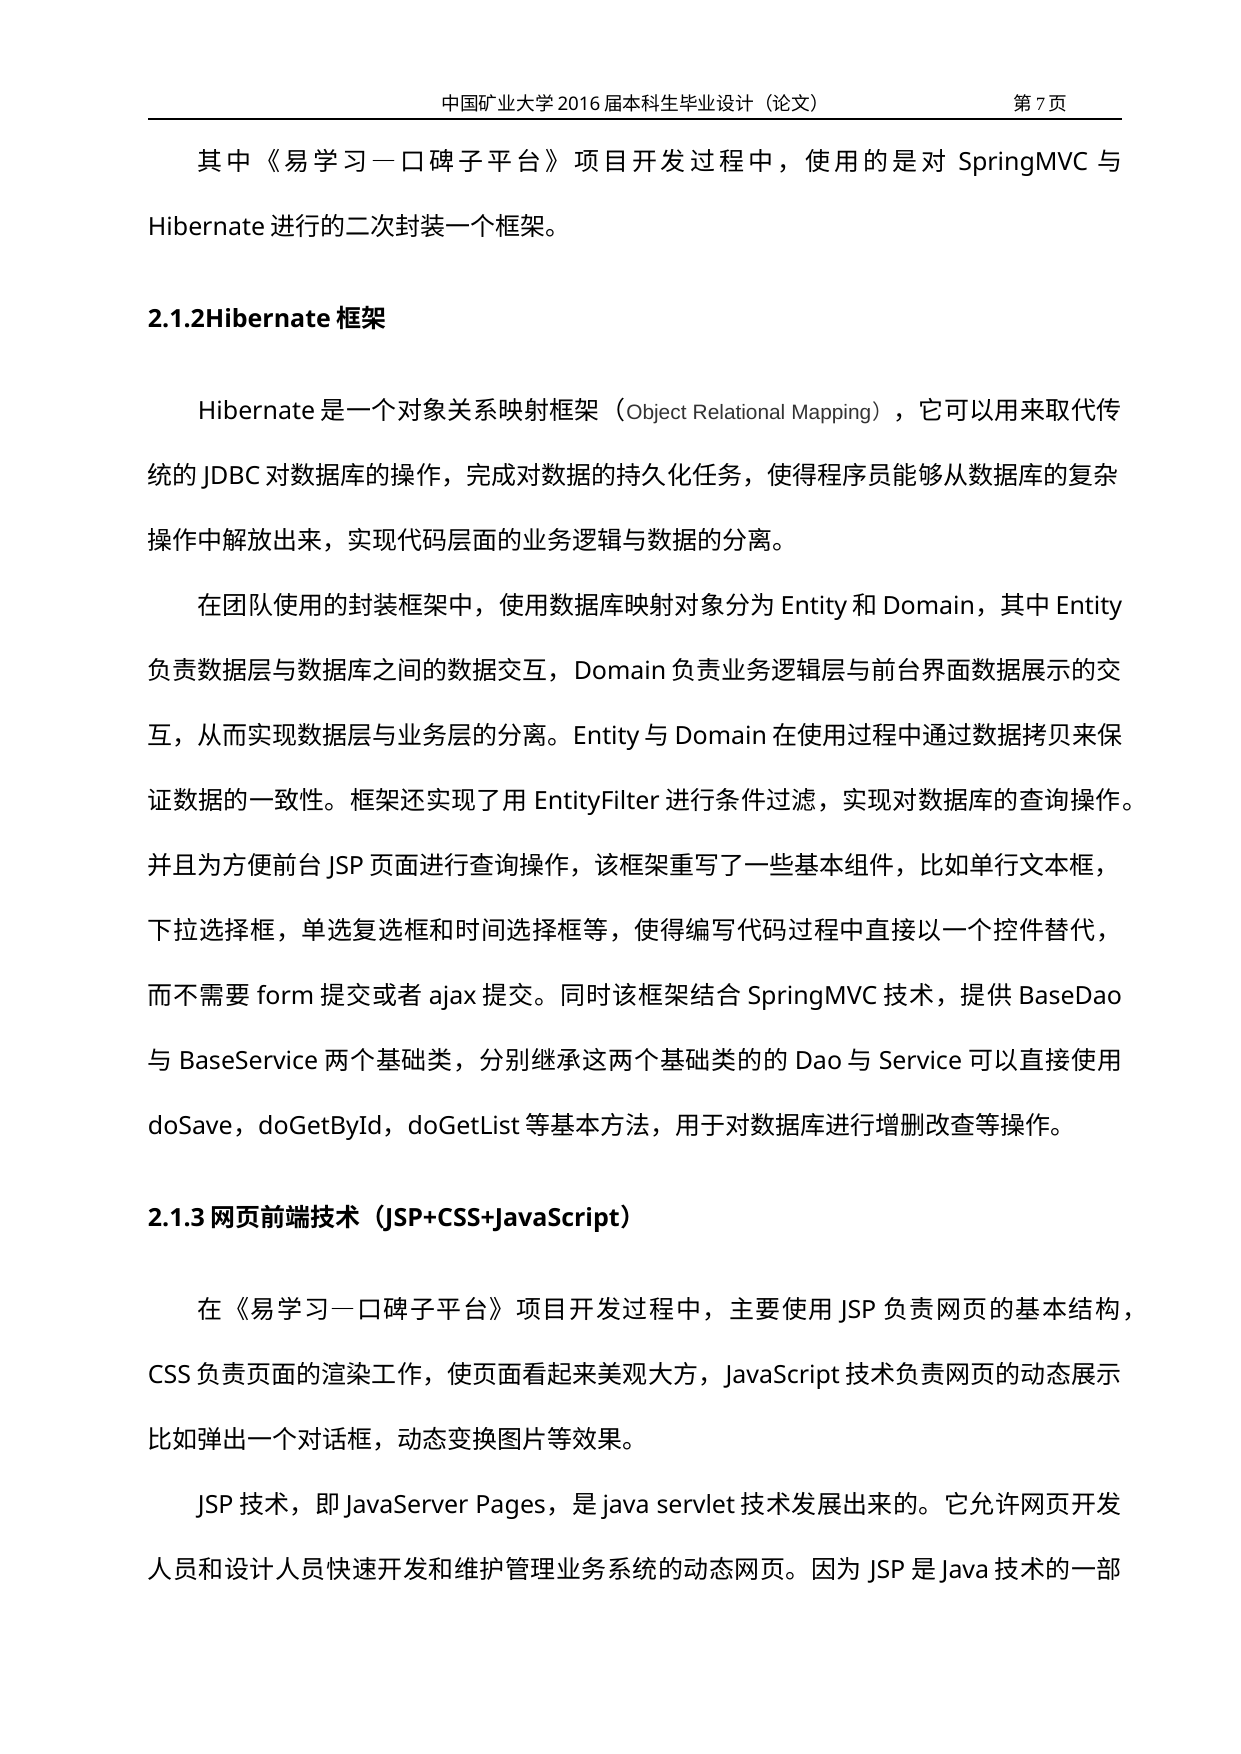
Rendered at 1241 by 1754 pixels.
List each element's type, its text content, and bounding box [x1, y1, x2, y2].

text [148, 1470, 1122, 1600]
text 2.1.3网页前端技术（JSP+CSS+JavaScript） [148, 1183, 1122, 1248]
text 在团队使用的封装框架中，使用数据库映射对象分为Entity和Domain，其中Entity负责数据层与数据库之间的数据交互，Domain负责业务逻辑层与前台界面数据展示的交互，从而实现数据层与业务层的分离。Entity与Domain在使用过程中通过数据拷贝来保证数据的一致性。框架还实现了用EntityFilter进行条件过滤，实现对数据库的查询操作。并且为方便前台JSP页面进行查询操作，该框架重写了一些基本组件，比如单行文本框，下拉选择框，单选复选框和时间选择框等，使得编写代码过程中直接以一个控件替代，而不需要form提交或者ajax提交。同时该框架结合SpringMVC技术，提供BaseDao与BaseService两个基础类，分别继承这两个基础类的的Dao与Service可以直接使用doSave，doGetById，doGetList等基本方法，用于对数据库进行增删改查等操作。 [148, 571, 1122, 1156]
text Hibernate是一个对象关系映射框架（Object Relational Mapping），它可以用来取代传统的JDBC对数据库的操作，完成对数据的持久化任务，使得程序员能够从数据库的复杂操作中解放出来，实现代码层面的业务逻辑与数据的分离。 [148, 376, 1122, 571]
text 2.1.2Hibernate框架 [148, 284, 1122, 349]
text 在《易学习—口碑子平台》项目开发过程中，主要使用JSP负责网页的基本结构，CSS负责页面的渲染工作，使页面看起来美观大方，JavaScript技术负责网页的动态展示比如弹出一个对话框，动态变换图片等效果。 [148, 1275, 1122, 1470]
text 其中《易学习—口碑子平台》项目开发过程中，使用的是对SpringMVC与Hibernate进行的二次封装一个框架。 [148, 127, 1122, 257]
